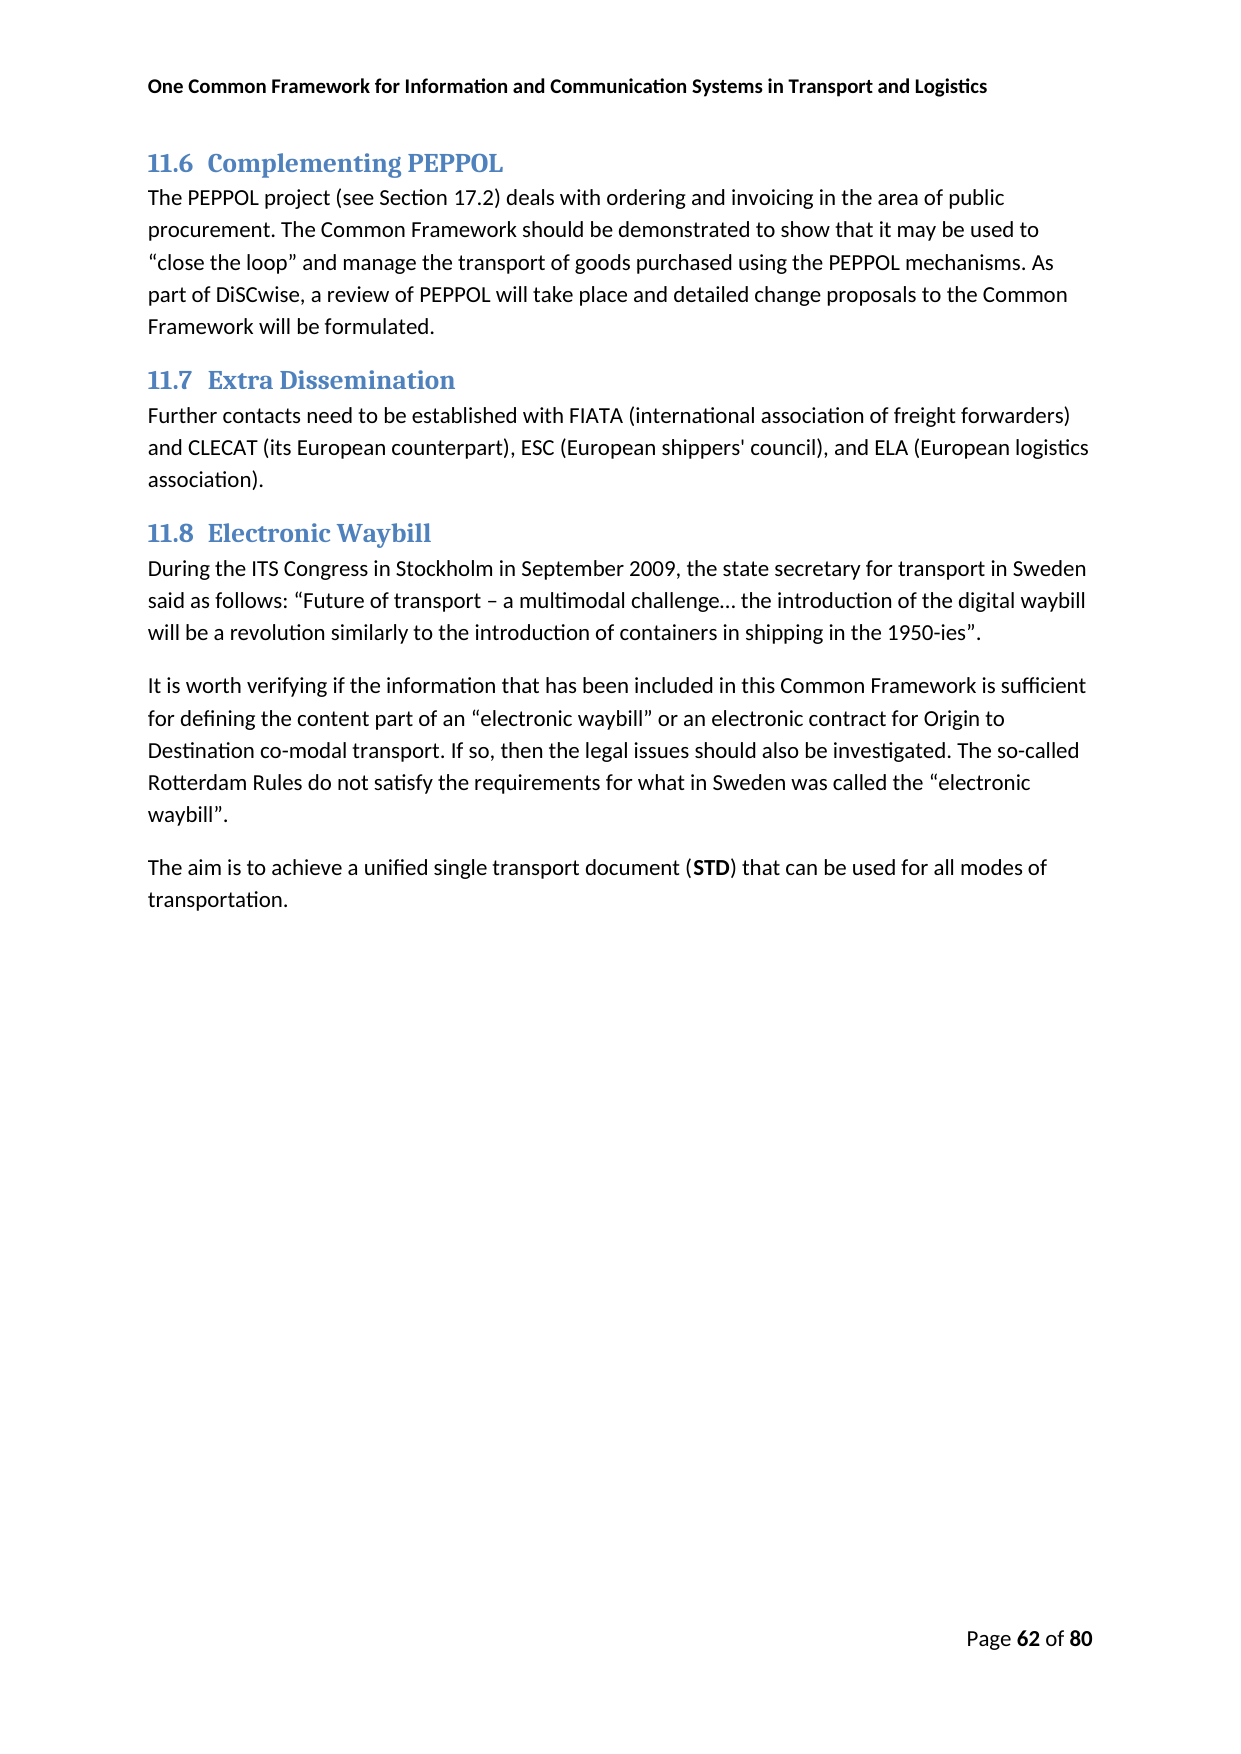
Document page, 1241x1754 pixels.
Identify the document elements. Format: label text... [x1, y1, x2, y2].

text The aim is to achieve a unified single transport document (STD) that can be used for all modes of transportation. [148, 853, 1092, 913]
text The PEPPOL project (see Section 17.2) deals with ordering and invoicing in the area of public procurement. The Common Framework should be demonstrated to show that it may be used to “close the loop” and manage the transport of goods purchased using the PEPPOL mechanisms. As part of DiSCwise, a review of PEPPOL will take place and detailed change proposals to the Common Framework will be formulated. [148, 183, 1092, 340]
text During the ITS Congress in Stockholm in September 2009, the state secretary for transport in Sweden said as follows: “Future of transport – a multimodal challenge… the introduction of the digital waybill will be a revolution similarly to the introduction of containers in shipping in the 1950-ies”. [148, 554, 1092, 646]
subtitle Complementing PEPPOL [148, 148, 1092, 179]
subtitle Extra Dissemination [148, 365, 1092, 396]
text It is worth verifying if the information that has been included in this Common Framework is sufficient for defining the content part of an “electronic waybill” or an electronic contract for Origin to Destination co-modal transport. If so, then the legal issues should also be investigated. The so-called Rotterdam Rules do not satisfy the requirements for what in Sweden was called the “electronic waybill”. [148, 671, 1092, 828]
subtitle Electronic Waybill [148, 518, 1092, 549]
text Further contacts need to be established with FIATA (international association of freight forwarders) and CLECAT (its European counterpart), ESC (European shippers' council), and ELA (European logistics association). [148, 401, 1092, 493]
